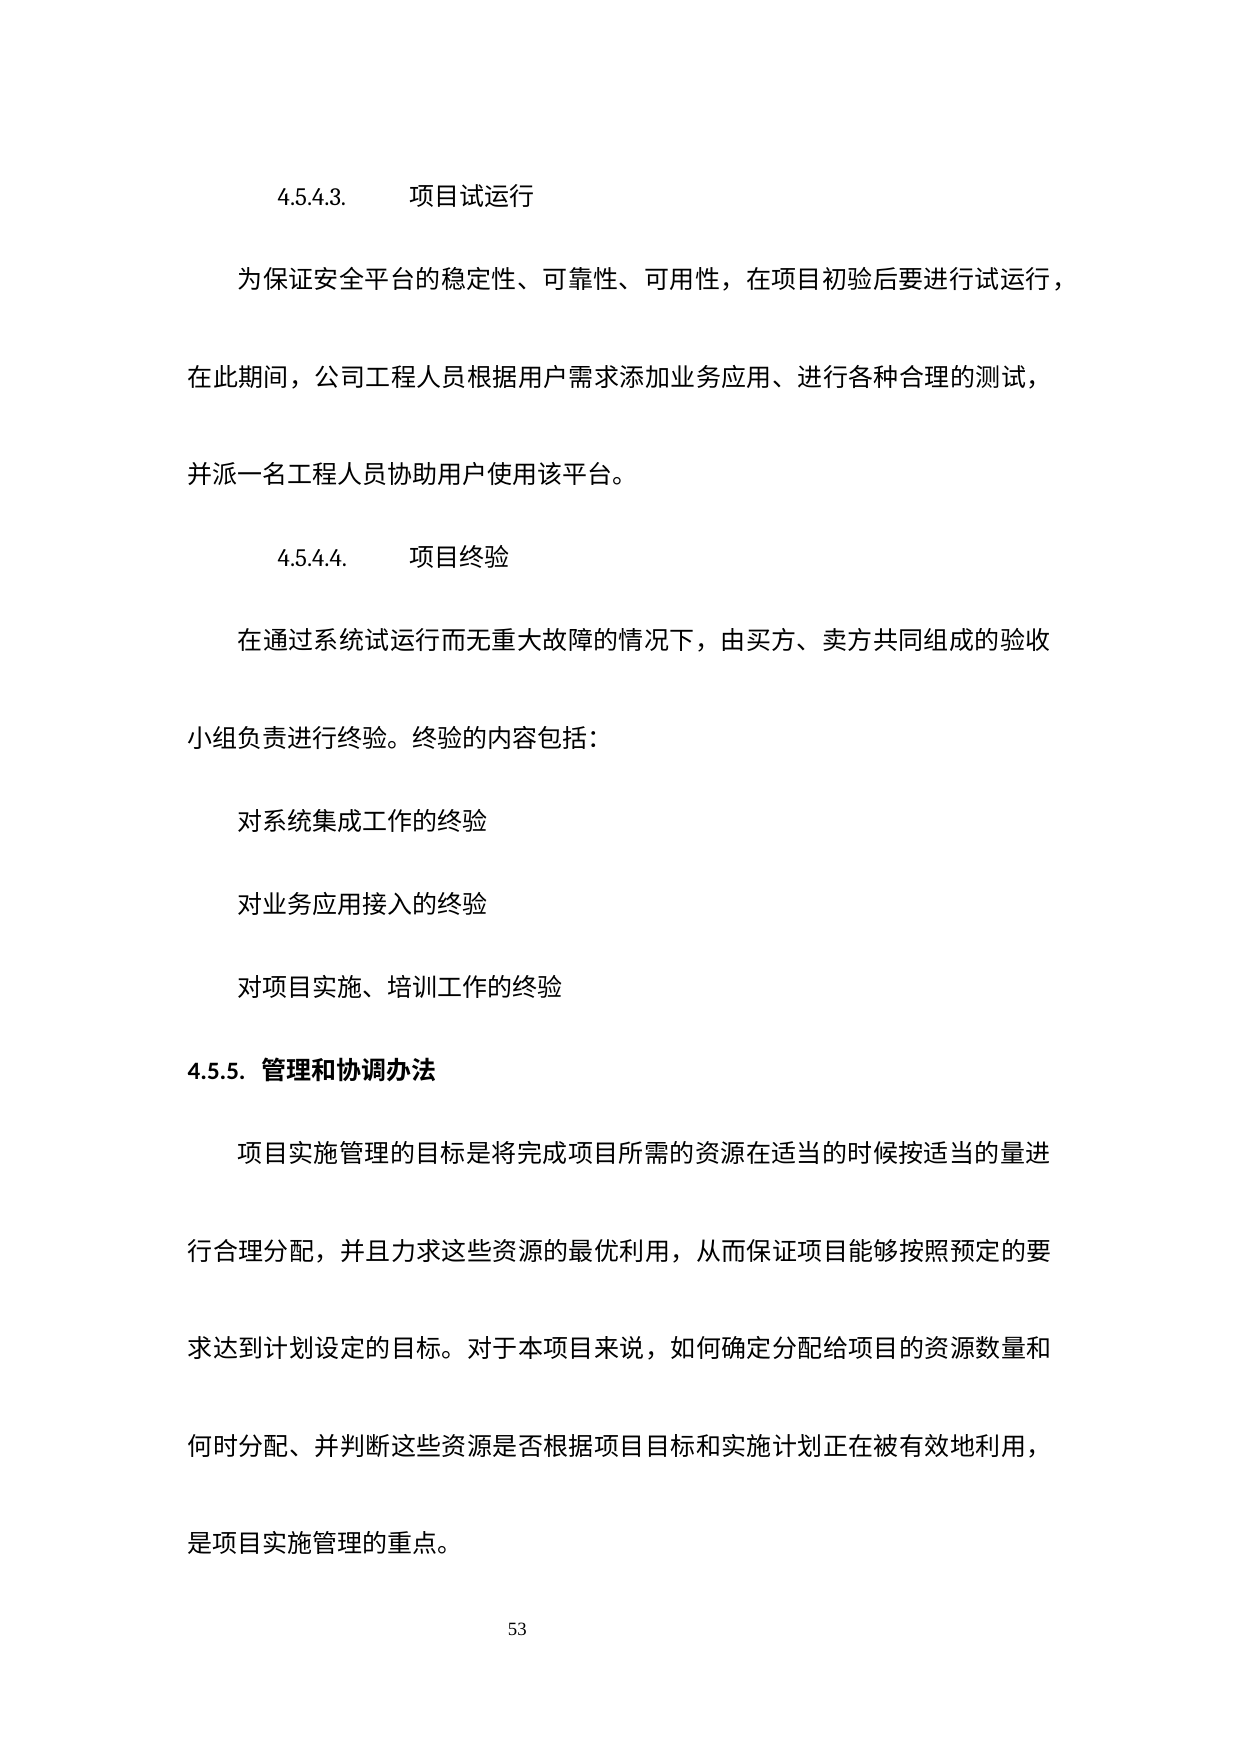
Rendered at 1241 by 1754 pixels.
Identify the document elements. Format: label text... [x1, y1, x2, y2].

text 在通过系统试运行而无重大故障的情况下，由买方、卖方共同组成的验收小组负责进行终验。终验的内容包括： [187, 606, 1053, 769]
subtitle 管理和协调办法 [187, 1036, 1053, 1101]
text 为保证安全平台的稳定性、可靠性、可用性，在项目初验后要进行试运行，在此期间，公司工程人员根据用户需求添加业务应用、进行各种合理的测试，并派一名工程人员协助用户使用该平台。 [187, 245, 1053, 505]
text 项目实施管理的目标是将完成项目所需的资源在适当的时候按适当的量进行合理分配，并且力求这些资源的最优利用，从而保证项目能够按照预定的要求达到计划设定的目标。对于本项目来说，如何确定分配给项目的资源数量和何时分配、并判断这些资源是否根据项目目标和实施计划正在被有效地利用，是项目实施管理的重点。 [187, 1119, 1053, 1574]
text 对业务应用接入的终验 [187, 870, 1053, 935]
subtitle 项目终验 [277, 523, 1053, 588]
text 对系统集成工作的终验 [187, 787, 1053, 852]
text 对项目实施、培训工作的终验 [187, 953, 1053, 1018]
subtitle 项目试运行 [277, 162, 1053, 227]
